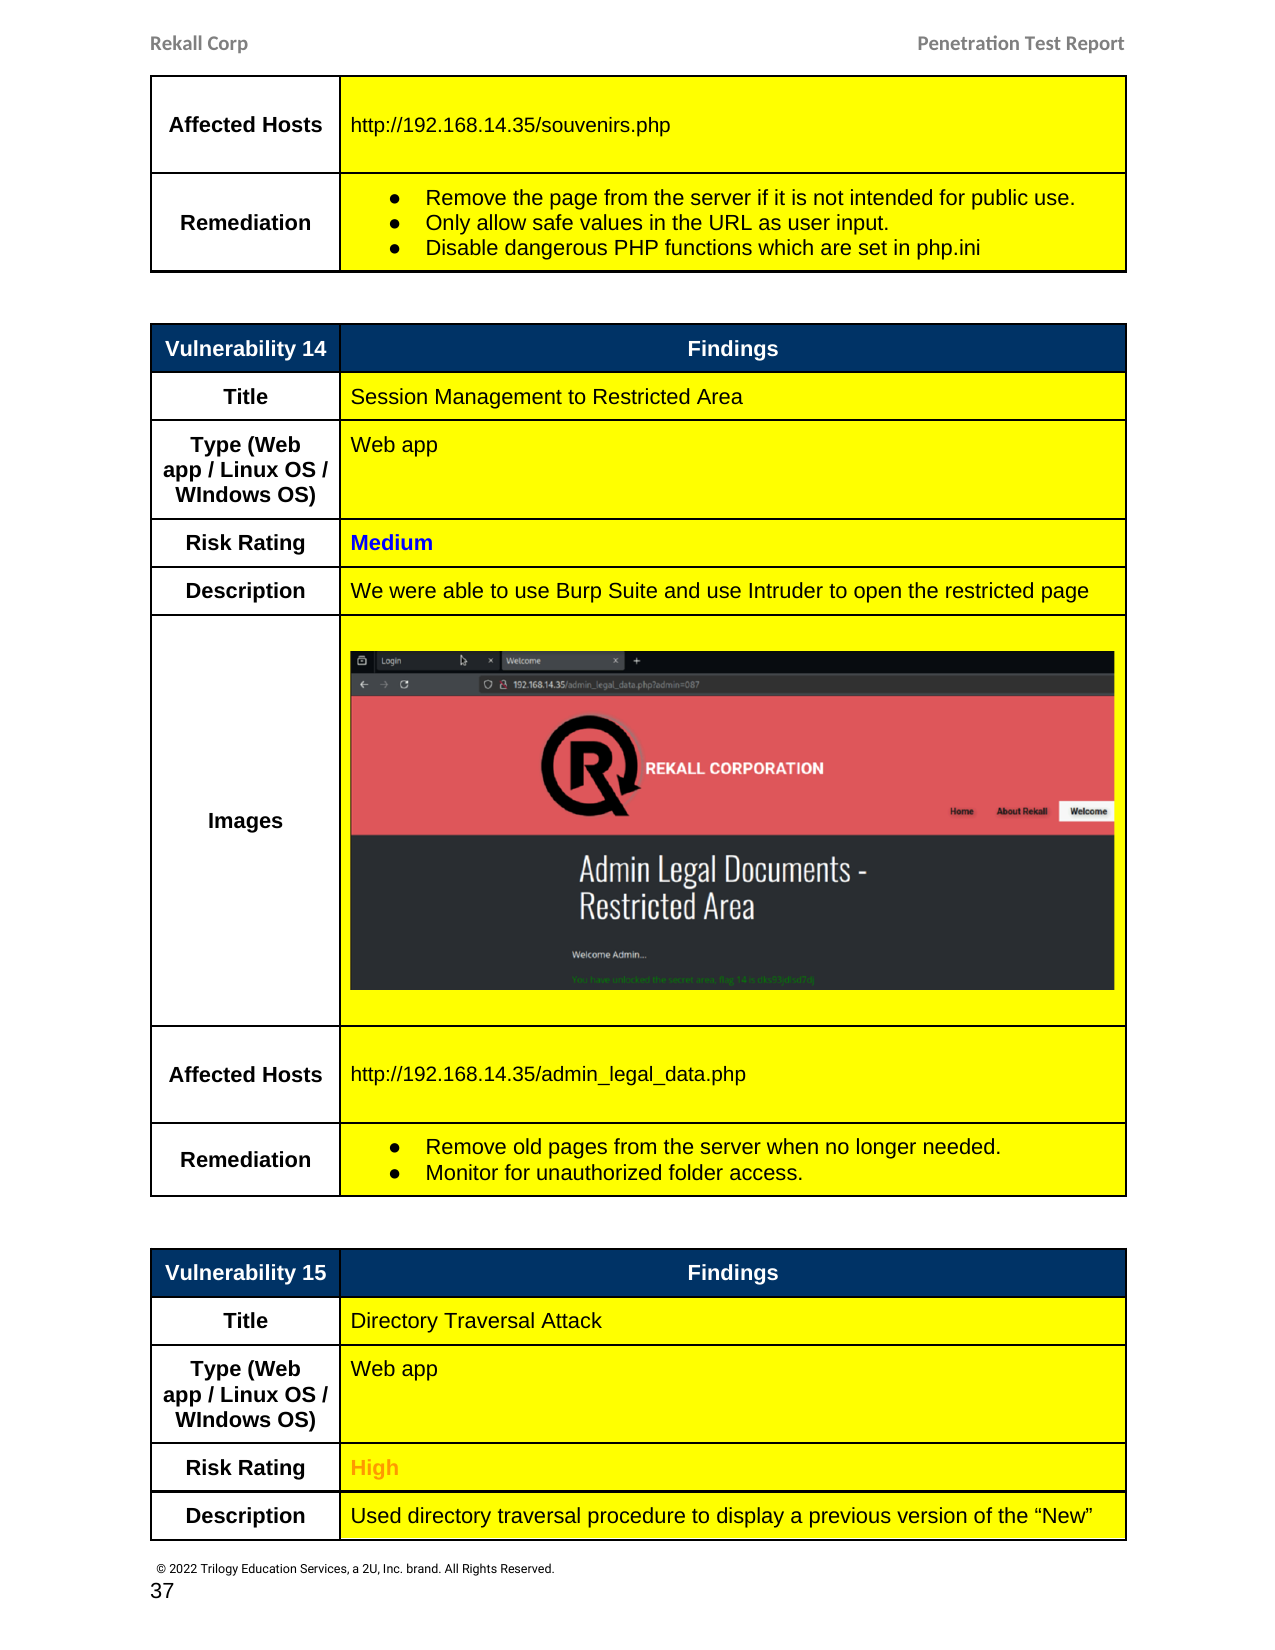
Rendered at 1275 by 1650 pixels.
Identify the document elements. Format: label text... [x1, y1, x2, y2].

table_cell [341, 616, 1125, 1025]
table_cell Web app [341, 421, 1125, 518]
table_cell High [341, 1444, 1125, 1490]
table_cell Type (Web app / Linux OS / WIndows OS) [152, 1346, 339, 1442]
table_cell Description [152, 1493, 339, 1538]
table_cell Remove old pages from the server when no longer needed. Monitor for unauthorized folder access. [341, 1124, 1125, 1195]
picture [350, 651, 1115, 990]
table_cell http://192.168.14.35/admin_legal_data.php [341, 1027, 1125, 1122]
table_cell Type (Web app / Linux OS / WIndows OS) [152, 421, 339, 518]
table_cell We were able to use Burp Suite and use Intruder to open the restricted page [341, 568, 1125, 614]
table_cell Web app [341, 1346, 1125, 1442]
table_cell Medium [341, 520, 1125, 566]
table_cell Title [152, 1298, 339, 1344]
table_cell Images [152, 616, 339, 1025]
table_cell Title [152, 373, 339, 419]
table_cell Session Management to Restricted Area [341, 373, 1125, 419]
table_header Vulnerability 14 [152, 325, 339, 371]
table_cell Directory Traversal Attack [341, 1298, 1125, 1344]
table_cell Description [152, 568, 339, 614]
table_cell Remove the page from the server if it is not intended for public use. Only allow safe values in the URL as user input. Disable dangerous PHP functions which are set in php.ini [341, 174, 1125, 270]
table_header Findings [341, 325, 1125, 371]
table_cell Risk Rating [152, 1444, 339, 1490]
table_cell Remediation [152, 1124, 339, 1195]
table_header Vulnerability 15 [152, 1250, 339, 1296]
table_cell http://192.168.14.35/souvenirs.php [341, 77, 1125, 172]
table_cell Remediation [152, 174, 339, 270]
table_cell Risk Rating [152, 520, 339, 566]
table_cell Affected Hosts [152, 77, 339, 172]
table_cell Affected Hosts [152, 1027, 339, 1122]
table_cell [341, 1493, 1125, 1538]
table_header Findings [341, 1250, 1125, 1296]
